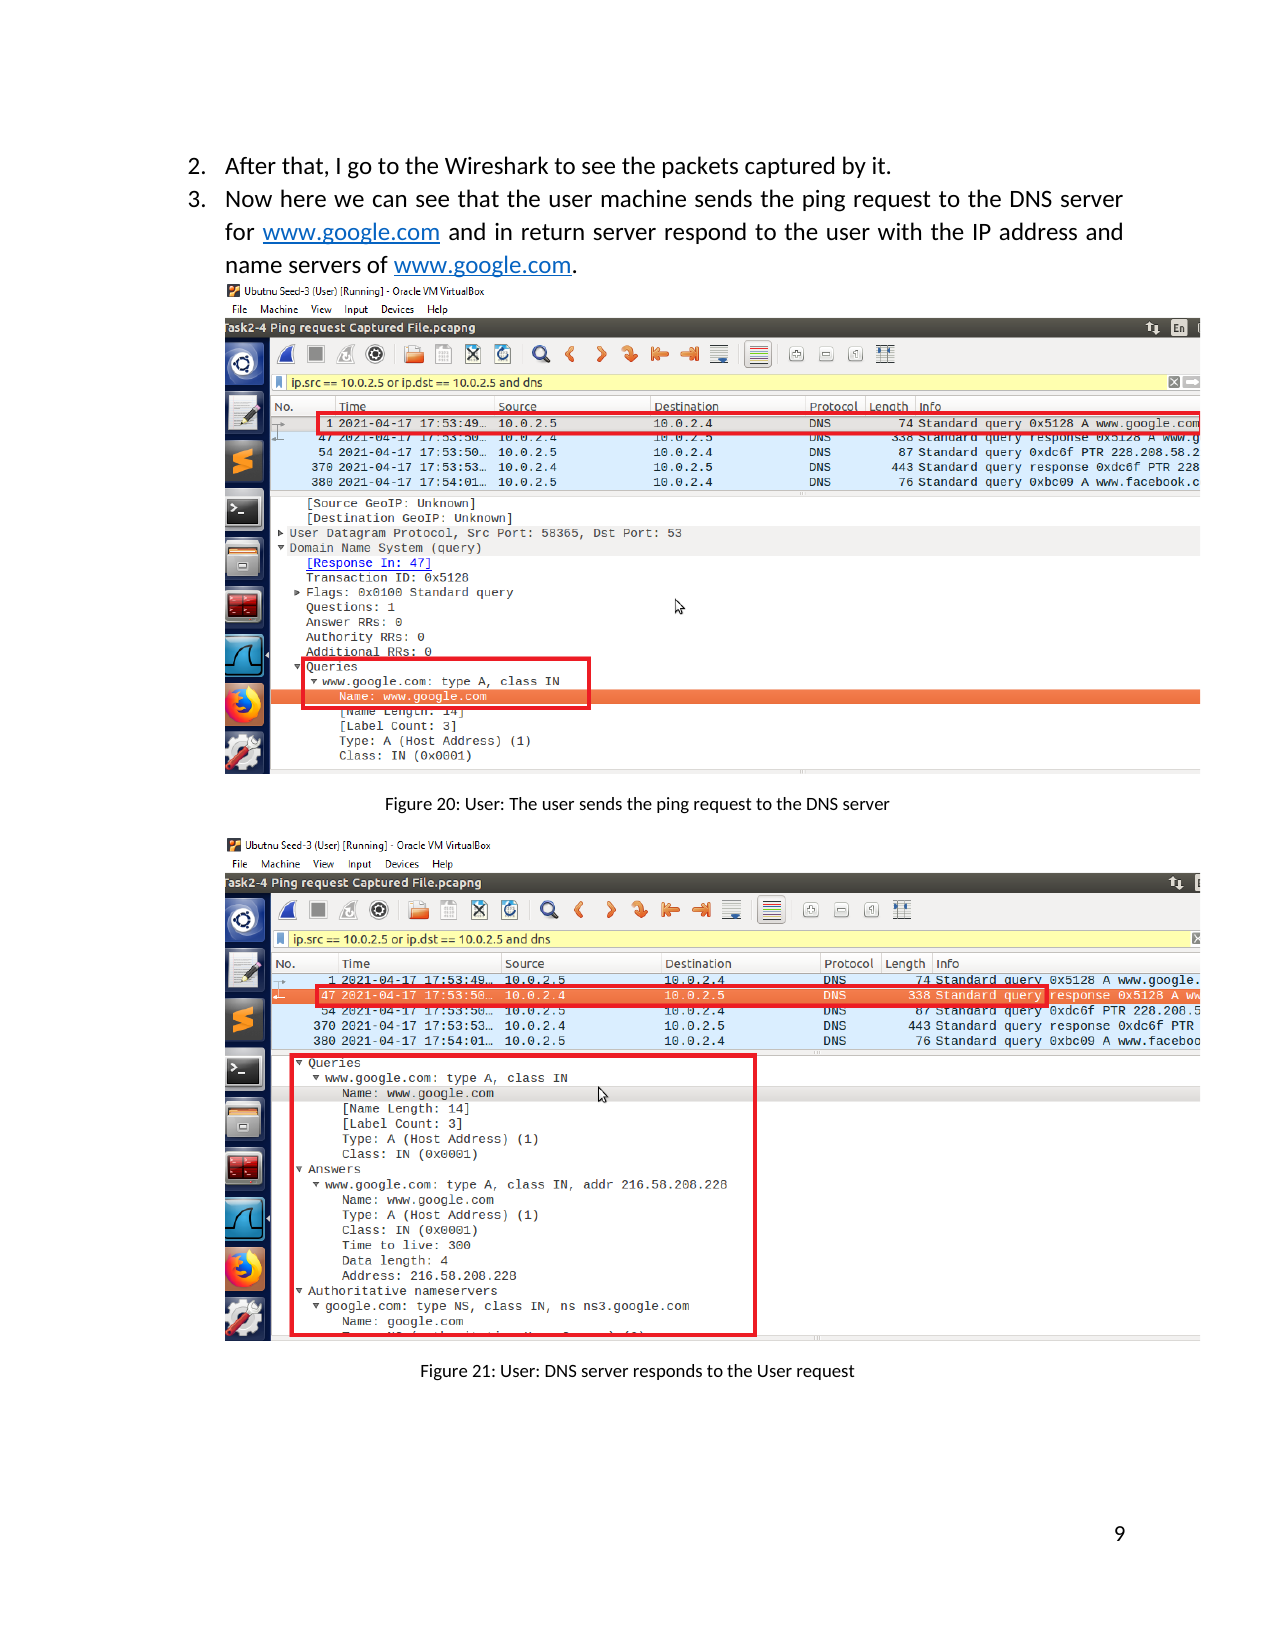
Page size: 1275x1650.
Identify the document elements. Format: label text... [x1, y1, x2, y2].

text Figure 20: User: The user sends the ping request to the DNS server [150, 792, 1125, 815]
list After that, I go to the Wireshark to see the packets captured by it. [187, 150, 1125, 181]
picture [225, 281, 1200, 774]
picture [225, 835, 1200, 1341]
text Figure 21: User: DNS server responds to the User request [150, 1359, 1125, 1382]
list Now here we can see that the user machine sends the ping request to the DNS server for www.google.com and in return server respond to the user with the IP address and name servers of www.google.com. [187, 183, 1125, 279]
